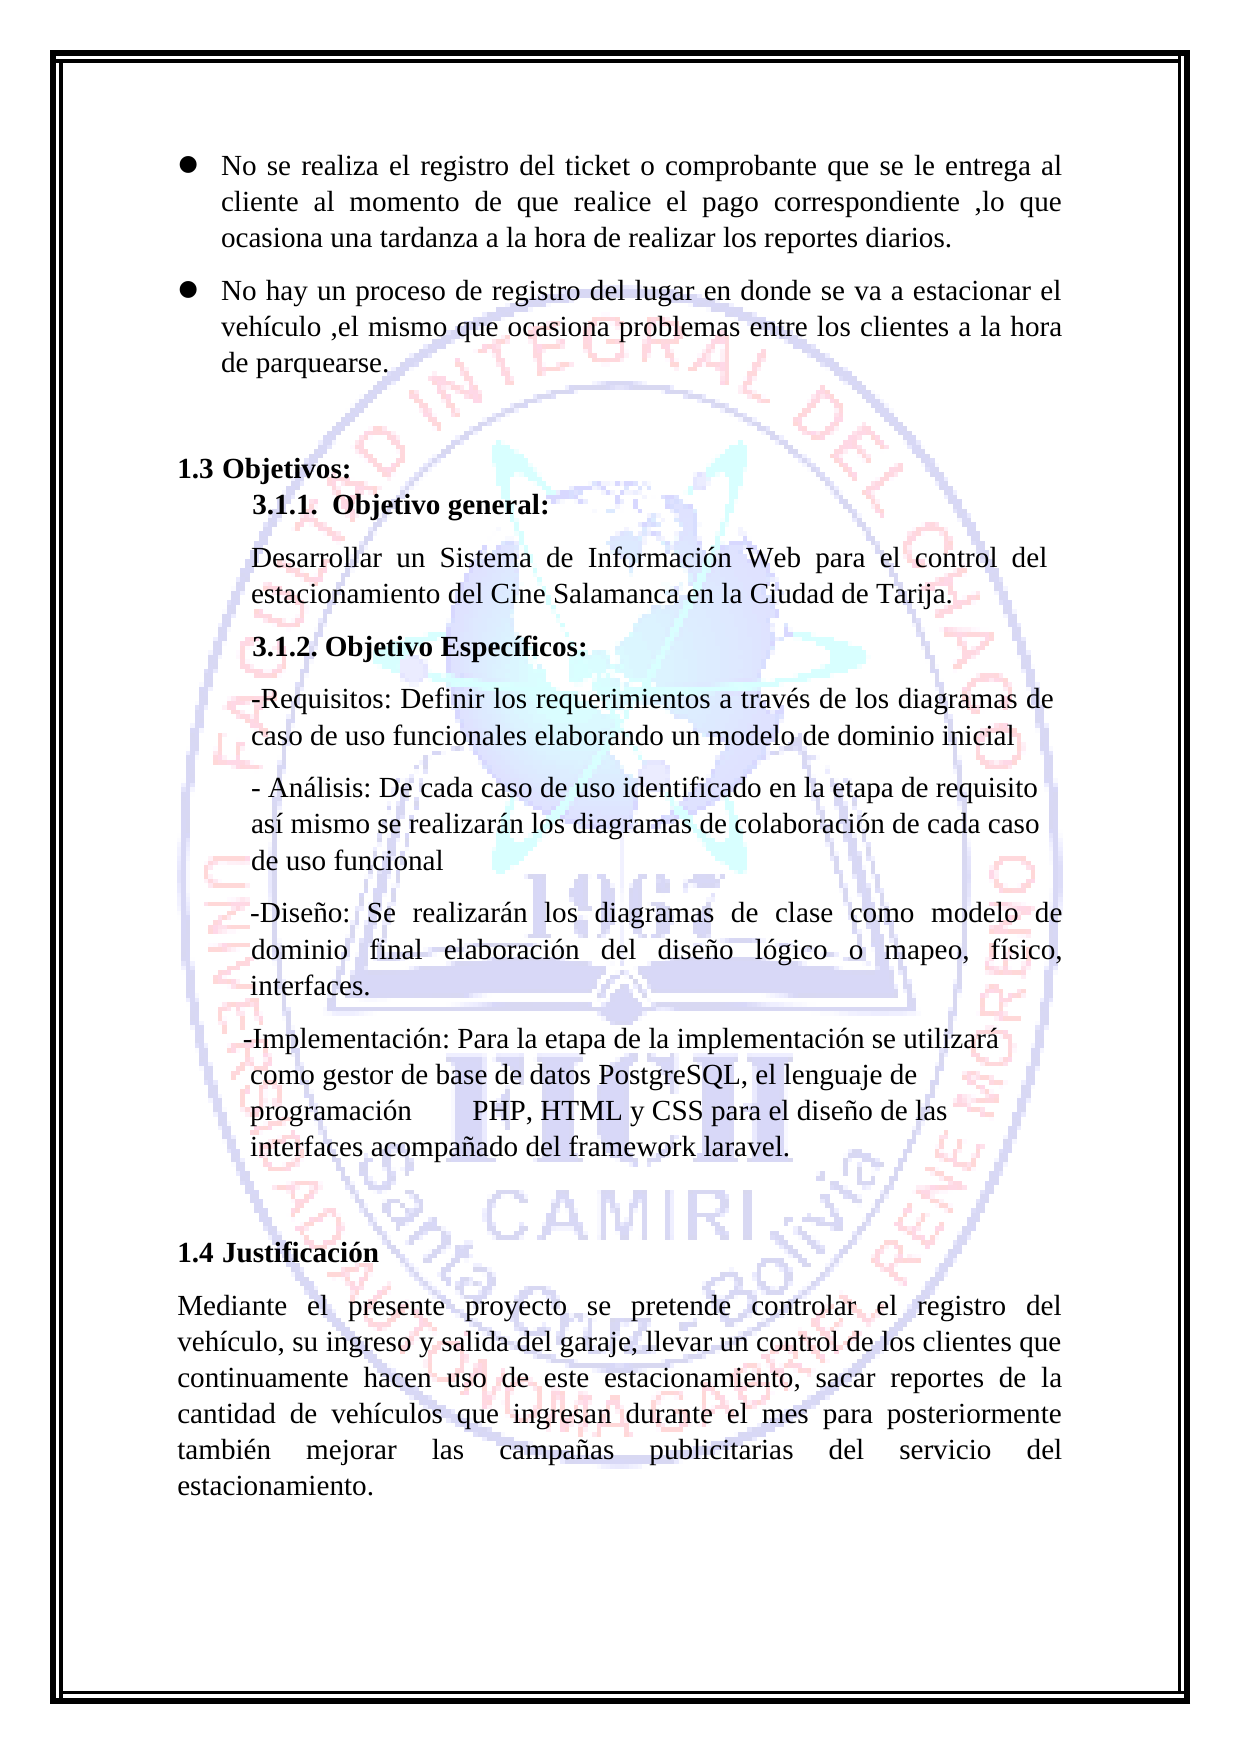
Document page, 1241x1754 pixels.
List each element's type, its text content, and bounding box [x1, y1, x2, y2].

text -Requisitos: Definir los requerimientos a través de los diagramas de caso de uso funcionales elaborando un modelo de dominio inicial [177, 682, 1063, 751]
list No hay un proceso de registro del lugar en donde se va a estacionar el vehículo ,el mismo que ocasiona problemas entre los clientes a la hora de parquearse. [177, 273, 1063, 379]
text - Análisis: De cada caso de uso identificado en la etapa de requisito así mismo se realizarán los diagramas de colaboración de cada caso de uso funcional [177, 771, 1063, 876]
text Mediante el presente proyecto se pretende controlar el registro del vehículo, su ingreso y salida del garaje, llevar un control de los clientes que continuamente hacen uso de este estacionamiento, sacar reportes de la cantidad de vehículos que ingresan durante el mes para posteriormente también mejorar las campañas publicitarias del servicio del estacionamiento. [177, 1288, 1063, 1502]
list Objetivo Específicos: [252, 629, 1063, 662]
text -Implementación: Para la etapa de la implementación se utilizará como gestor de base de datos PostgreSQL, el lenguaje de programación PHP, HTML y CSS para el diseño de las interfaces acompañado del framework laravel. [206, 1021, 1063, 1163]
text Desarrollar un Sistema de Información Web para el control del estacionamiento del Cine Salamanca en la Ciudad de Tarija. [177, 540, 1063, 609]
list Justificación [177, 1235, 1063, 1268]
list Objetivos: [177, 451, 1063, 484]
list No se realiza el registro del ticket o comprobante que se le entrega al cliente al momento de que realice el pago correspondiente ,lo que ocasiona una tardanza a la hora de realizar los reportes diarios. [177, 148, 1063, 253]
text -Diseño: Se realizarán los diagramas de clase como modelo de dominio final elaboración del diseño lógico o mapeo, físico, interfaces. [177, 896, 1063, 1001]
list Objetivo general: [252, 487, 1063, 521]
